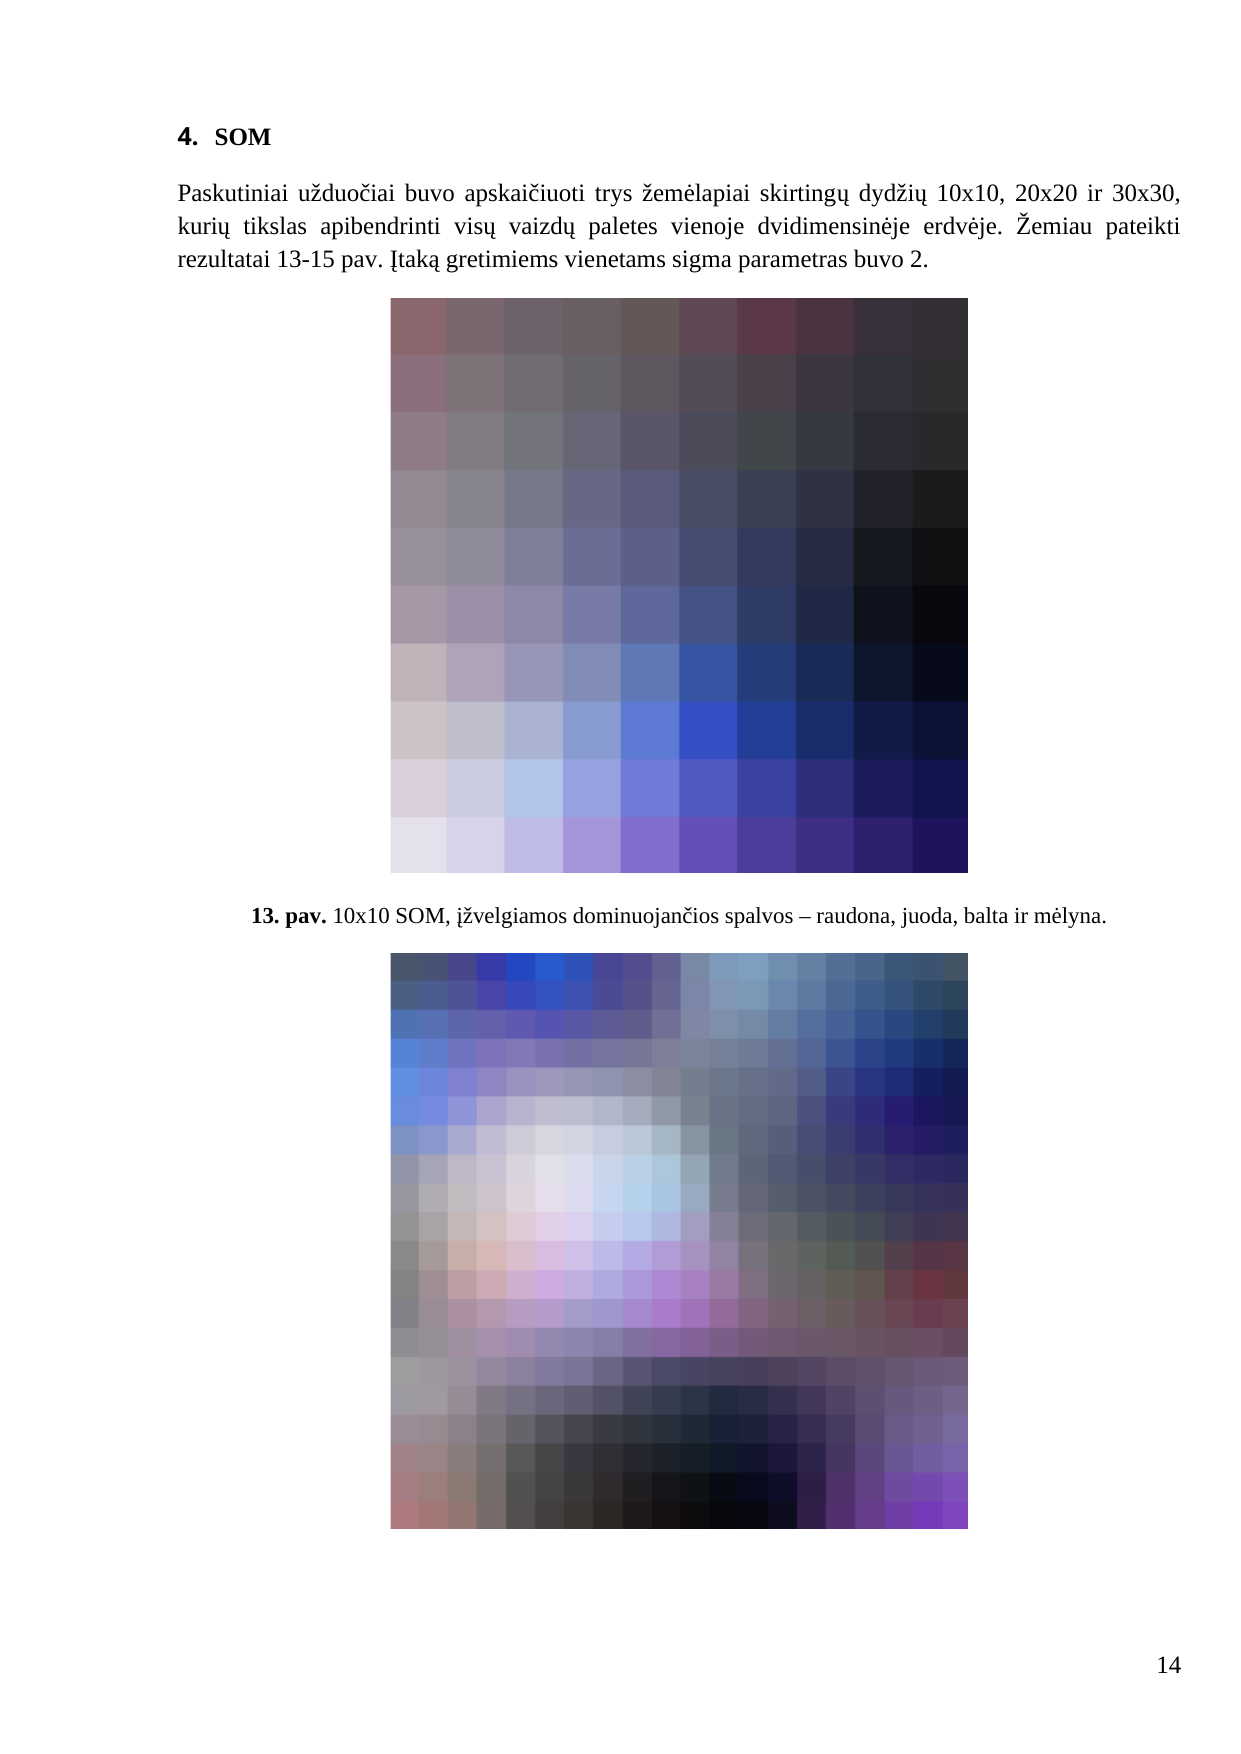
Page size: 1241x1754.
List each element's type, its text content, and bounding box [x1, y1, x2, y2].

picture [390, 298, 968, 873]
subtitle SOM [177, 118, 1181, 152]
text Paskutiniai užduočiai buvo apskaičiuoti trys žemėlapiai skirtingų dydžių 10x10, 20x20 ir 30x30, kurių tikslas apibendrinti visų vaizdų paletes vienoje dvidimensinėje erdvėje. Žemiau pateikti rezultatai 13-15 pav. Įtaką gretimiems vienetams sigma parametras buvo 2. [177, 178, 1181, 273]
subtitle 13. pav. 10x10 SOM, įžvelgiamos dominuojančios spalvos – raudona, juoda, balta ir mėlyna. [177, 902, 1181, 929]
picture [390, 953, 968, 1529]
